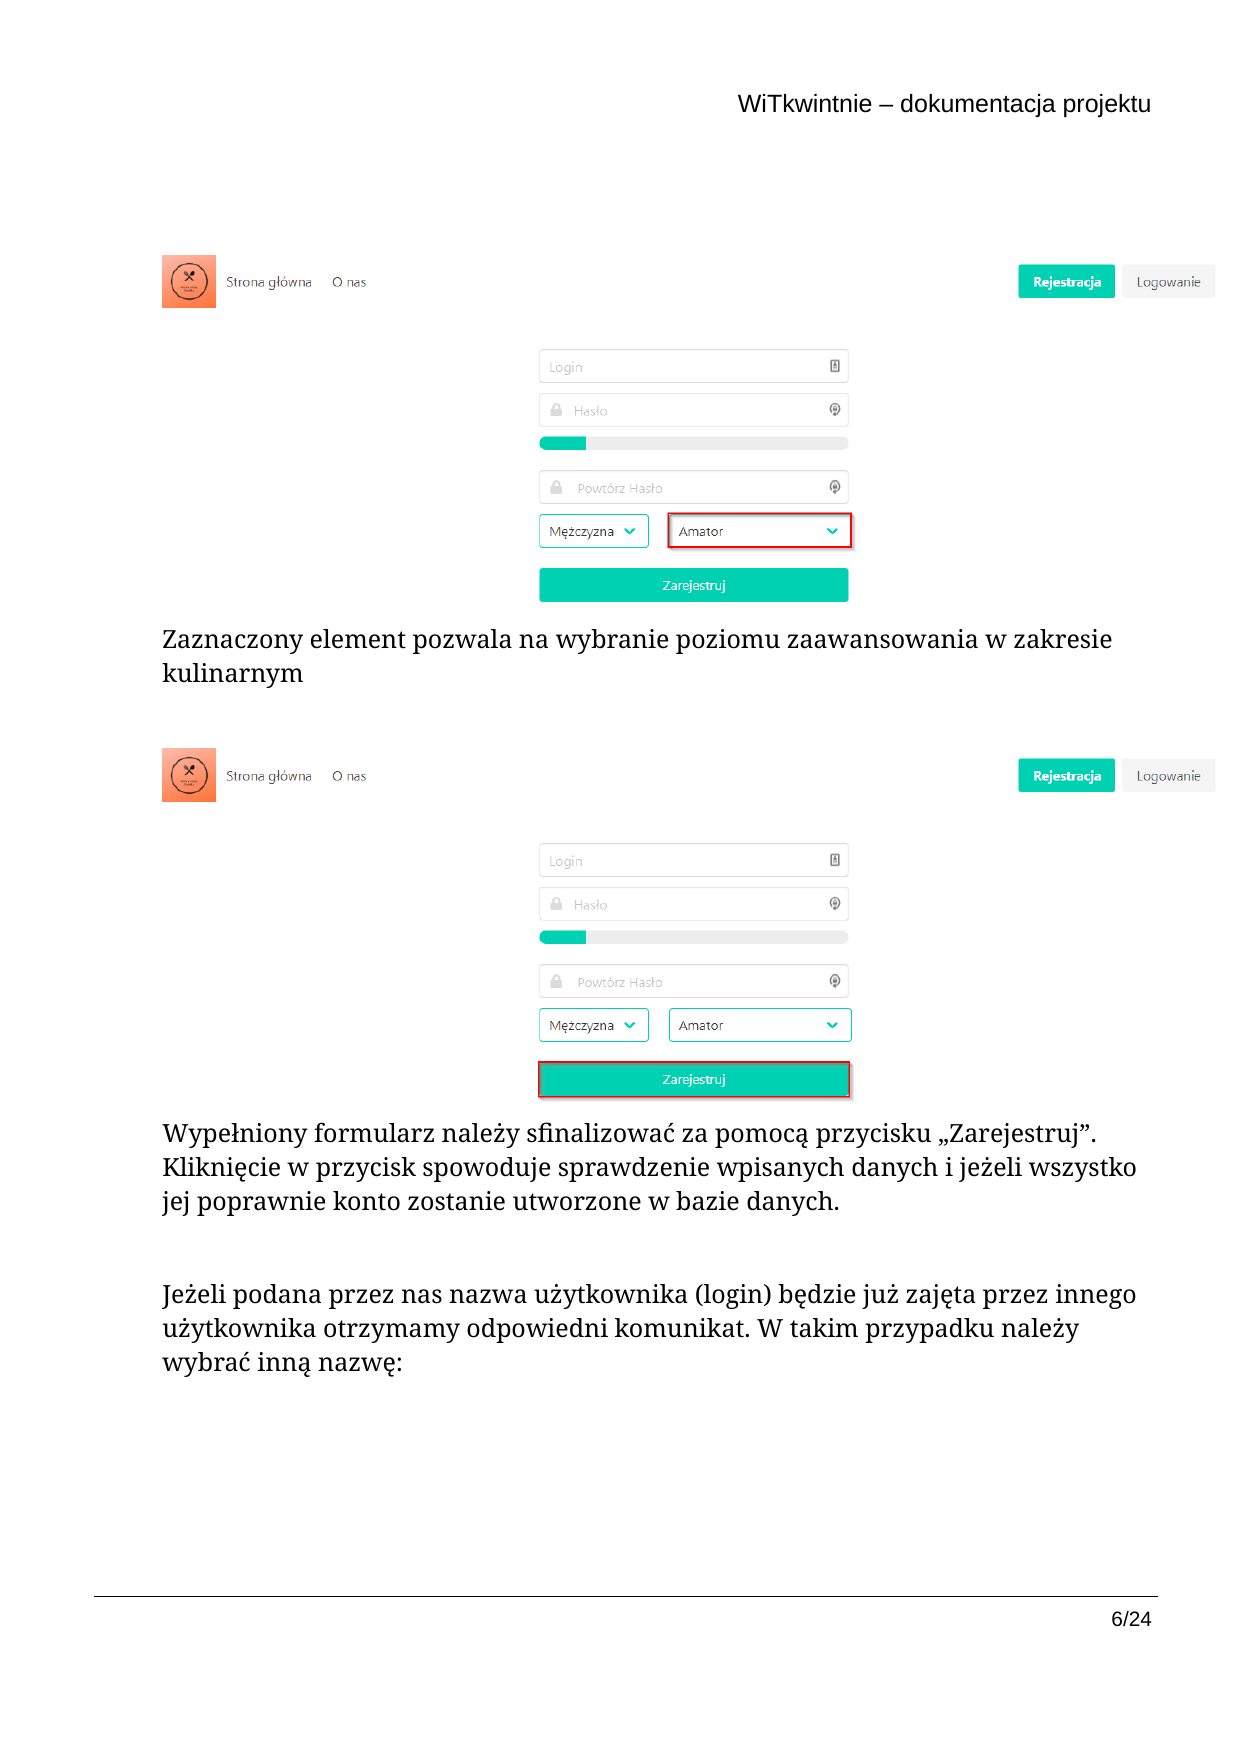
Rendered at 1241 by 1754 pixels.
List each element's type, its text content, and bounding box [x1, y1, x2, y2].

text Wypełniony formularz należy sfinalizować za pomocą przycisku „Zarejestruj”. Kliknięcie w przycisk spowoduje sprawdzenie wpisanych danych i jeżeli wszystko jej poprawnie konto zostanie utworzone w bazie danych. [162, 1115, 1152, 1217]
text Jeżeli podana przez nas nazwa użytkownika (login) będzie już zajęta przez innego użytkownika otrzymamy odpowiedni komunikat. W takim przypadku należy wybrać inną nazwę: [162, 1276, 1152, 1379]
picture [162, 748, 1226, 1103]
text Zaznaczony element pozwala na wybranie poziomu zaawansowania w zakresie kulinarnym [162, 621, 1152, 689]
picture [162, 255, 1226, 609]
